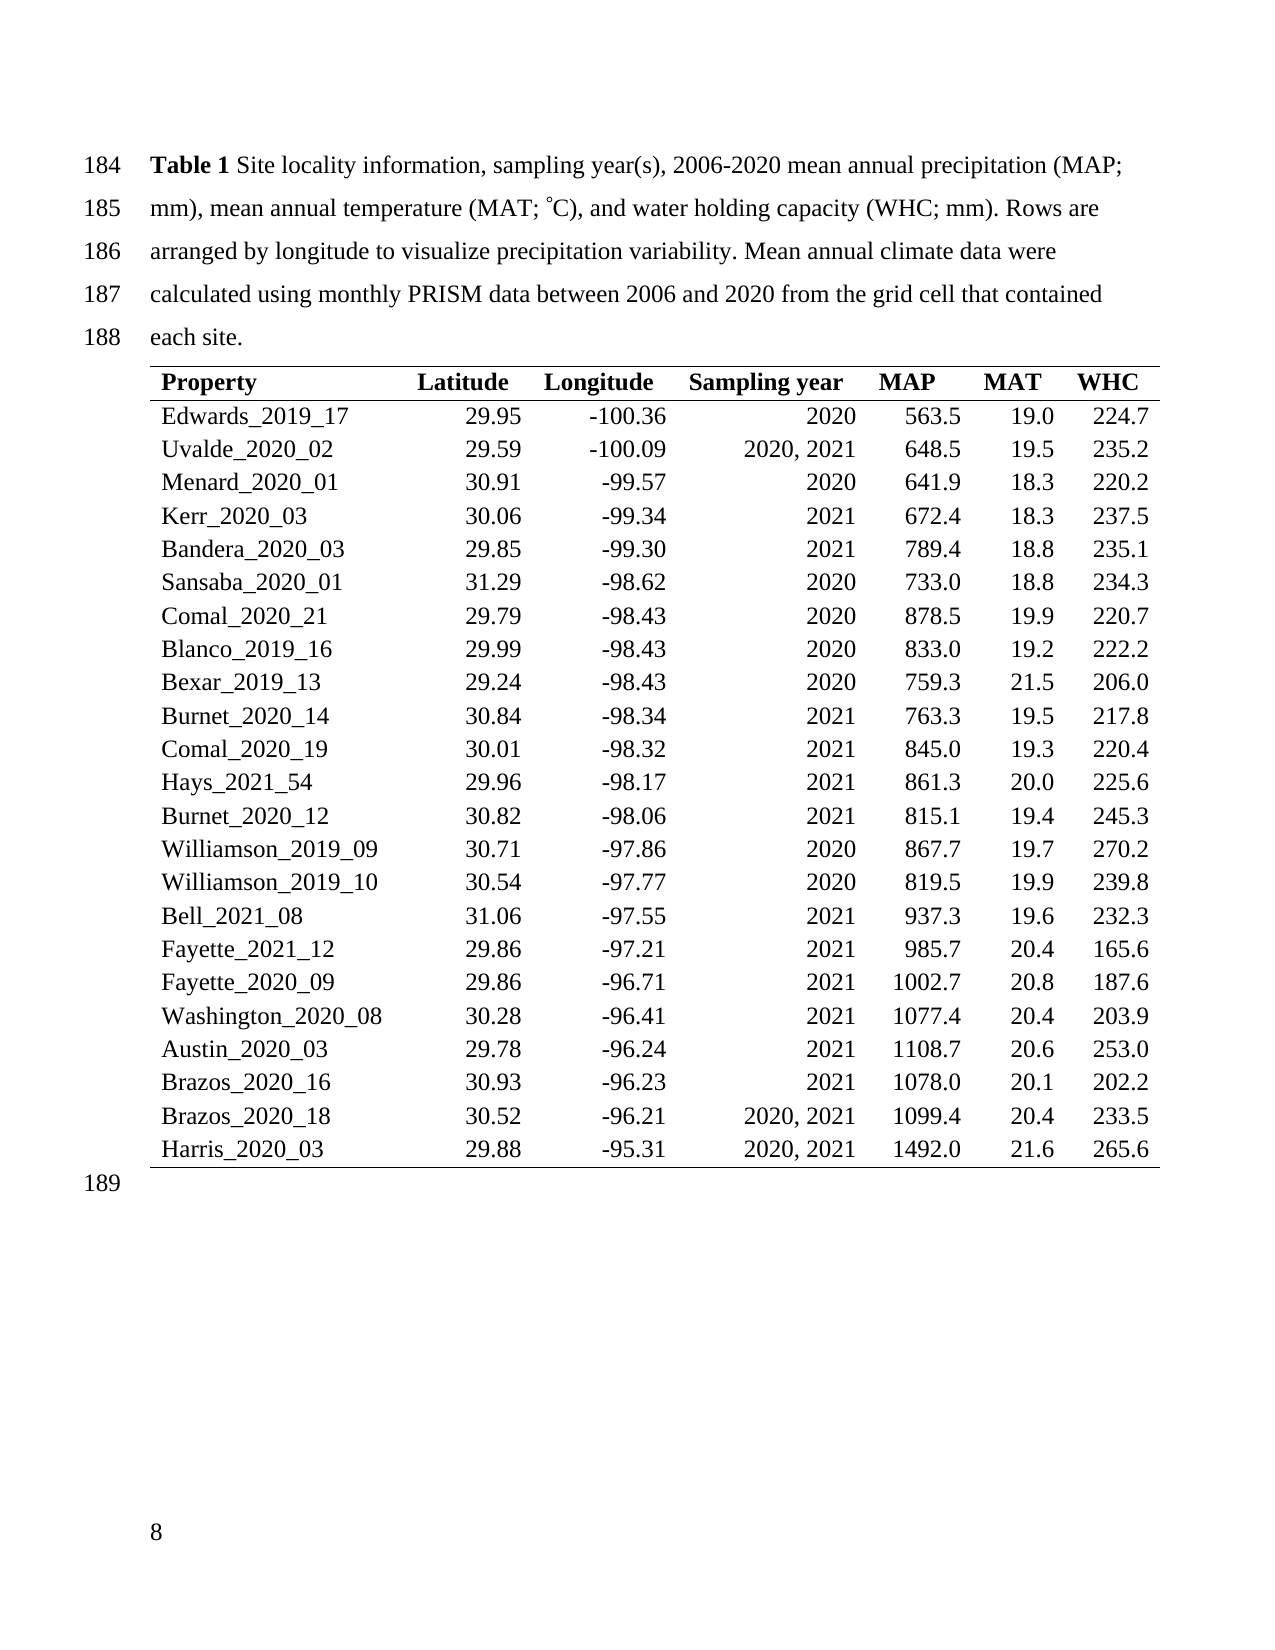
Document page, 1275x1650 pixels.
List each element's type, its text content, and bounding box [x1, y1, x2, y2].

table_cell 29.95 [406, 401, 533, 434]
table_cell 30.01 [406, 734, 533, 767]
table_cell 235.1 [1065, 534, 1160, 567]
table_cell 29.88 [406, 1134, 533, 1167]
table_cell 20.8 [972, 967, 1065, 1000]
table_cell 30.82 [406, 800, 533, 834]
table_cell 985.7 [867, 934, 972, 967]
table_cell Burnet_2020_14 [150, 700, 406, 734]
table_cell 20.4 [972, 1000, 1065, 1034]
table_cell 1492.0 [867, 1134, 972, 1167]
table_cell 2021 [677, 767, 867, 800]
table_cell 30.91 [406, 467, 533, 500]
table_cell 861.3 [867, 767, 972, 800]
table_cell 220.7 [1065, 600, 1160, 634]
table_cell -98.43 [533, 667, 677, 700]
table_header MAP [867, 367, 972, 400]
table_cell 19.9 [972, 867, 1065, 900]
table_cell 867.7 [867, 834, 972, 867]
table_cell 1002.7 [867, 967, 972, 1000]
table_cell 29.78 [406, 1034, 533, 1067]
table_cell 232.3 [1065, 900, 1160, 934]
table_cell Burnet_2020_12 [150, 800, 406, 834]
table_cell 265.6 [1065, 1134, 1160, 1167]
table_cell Brazos_2020_18 [150, 1100, 406, 1134]
table_cell 29.85 [406, 534, 533, 567]
table_cell 222.2 [1065, 634, 1160, 667]
table_cell 2021 [677, 934, 867, 967]
table_cell 2021 [677, 1000, 867, 1034]
table_cell 233.5 [1065, 1100, 1160, 1134]
table_cell Fayette_2021_12 [150, 934, 406, 967]
table_cell 2020 [677, 600, 867, 634]
table_cell 1108.7 [867, 1034, 972, 1067]
table_cell Hays_2021_54 [150, 767, 406, 800]
table_cell 2021 [677, 900, 867, 934]
table_cell 2020 [677, 567, 867, 600]
table_cell 19.2 [972, 634, 1065, 667]
table_cell 21.6 [972, 1134, 1065, 1167]
table_header MAT [972, 367, 1065, 400]
table_cell 19.5 [972, 434, 1065, 467]
table_cell 202.2 [1065, 1067, 1160, 1100]
table_cell 29.96 [406, 767, 533, 800]
table_cell 18.3 [972, 500, 1065, 534]
table_header Longitude [533, 367, 677, 400]
table_cell Brazos_2020_16 [150, 1067, 406, 1100]
table_cell -100.36 [533, 401, 677, 434]
table_cell 937.3 [867, 900, 972, 934]
table_cell 2020, 2021 [677, 434, 867, 467]
table_cell 2020 [677, 667, 867, 700]
table_cell 29.59 [406, 434, 533, 467]
table_cell 31.29 [406, 567, 533, 600]
table_cell 2021 [677, 700, 867, 734]
table_cell 29.86 [406, 967, 533, 1000]
table_cell -96.21 [533, 1100, 677, 1134]
table_cell -96.24 [533, 1034, 677, 1067]
table_cell 234.3 [1065, 567, 1160, 600]
table_cell 30.52 [406, 1100, 533, 1134]
table_cell 19.6 [972, 900, 1065, 934]
table_cell 220.4 [1065, 734, 1160, 767]
table_cell 878.5 [867, 600, 972, 634]
table_cell 819.5 [867, 867, 972, 900]
table_cell 31.06 [406, 900, 533, 934]
table_cell Kerr_2020_03 [150, 500, 406, 534]
table_cell 2020 [677, 467, 867, 500]
table_cell 19.4 [972, 800, 1065, 834]
table_cell 206.0 [1065, 667, 1160, 700]
table_cell Edwards_2019_17 [150, 401, 406, 434]
table_cell -97.77 [533, 867, 677, 900]
table_cell Sansaba_2020_01 [150, 567, 406, 600]
table_header WHC [1065, 367, 1160, 400]
table_cell 20.0 [972, 767, 1065, 800]
table_cell 2021 [677, 534, 867, 567]
table_cell Williamson_2019_10 [150, 867, 406, 900]
table_cell -98.34 [533, 700, 677, 734]
table_cell -99.34 [533, 500, 677, 534]
table_cell 759.3 [867, 667, 972, 700]
table_cell Comal_2020_21 [150, 600, 406, 634]
table_cell 30.28 [406, 1000, 533, 1034]
table_cell 217.8 [1065, 700, 1160, 734]
table_cell 20.4 [972, 1100, 1065, 1134]
table_cell 2021 [677, 1034, 867, 1067]
table_cell 672.4 [867, 500, 972, 534]
table_cell 29.79 [406, 600, 533, 634]
table_cell 225.6 [1065, 767, 1160, 800]
table_cell Washington_2020_08 [150, 1000, 406, 1034]
table_cell 270.2 [1065, 834, 1160, 867]
table_cell 2021 [677, 800, 867, 834]
table_cell 2020 [677, 634, 867, 667]
table_cell 2021 [677, 734, 867, 767]
table_cell 2020 [677, 401, 867, 434]
table_cell 29.86 [406, 934, 533, 967]
table_cell -100.09 [533, 434, 677, 467]
table_cell -96.71 [533, 967, 677, 1000]
table_cell 2021 [677, 1067, 867, 1100]
table_cell 20.6 [972, 1034, 1065, 1067]
table_cell 29.24 [406, 667, 533, 700]
table_cell 2020 [677, 834, 867, 867]
table_cell Austin_2020_03 [150, 1034, 406, 1067]
table_cell Harris_2020_03 [150, 1134, 406, 1167]
table_cell 187.6 [1065, 967, 1160, 1000]
table_cell 763.3 [867, 700, 972, 734]
table_cell 2020 [677, 867, 867, 900]
table_cell 203.9 [1065, 1000, 1160, 1034]
table_cell 30.54 [406, 867, 533, 900]
table_cell -98.43 [533, 634, 677, 667]
table_cell 21.5 [972, 667, 1065, 700]
table_cell 30.84 [406, 700, 533, 734]
table_cell 19.5 [972, 700, 1065, 734]
table_cell 815.1 [867, 800, 972, 834]
table_cell 20.4 [972, 934, 1065, 967]
table_cell 641.9 [867, 467, 972, 500]
table_cell 2021 [677, 967, 867, 1000]
table_cell 18.8 [972, 567, 1065, 600]
table_cell 245.3 [1065, 800, 1160, 834]
table_cell 648.5 [867, 434, 972, 467]
table_cell Fayette_2020_09 [150, 967, 406, 1000]
table_cell 19.3 [972, 734, 1065, 767]
table_cell 833.0 [867, 634, 972, 667]
table_cell 789.4 [867, 534, 972, 567]
table_cell -97.55 [533, 900, 677, 934]
table_cell 19.0 [972, 401, 1065, 434]
table_cell -99.30 [533, 534, 677, 567]
table_cell -98.17 [533, 767, 677, 800]
table_cell -98.32 [533, 734, 677, 767]
table_cell 165.6 [1065, 934, 1160, 967]
table_cell 30.71 [406, 834, 533, 867]
table_cell Uvalde_2020_02 [150, 434, 406, 467]
table_cell 220.2 [1065, 467, 1160, 500]
table_cell Williamson_2019_09 [150, 834, 406, 867]
table_cell 29.99 [406, 634, 533, 667]
table_cell -96.23 [533, 1067, 677, 1100]
table_cell 224.7 [1065, 401, 1160, 434]
table_cell Bexar_2019_13 [150, 667, 406, 700]
table_header Sampling year [677, 367, 867, 400]
table_cell -99.57 [533, 467, 677, 500]
table_cell 845.0 [867, 734, 972, 767]
table_cell Comal_2020_19 [150, 734, 406, 767]
table_cell 30.06 [406, 500, 533, 534]
table_cell Bell_2021_08 [150, 900, 406, 934]
table_cell 235.2 [1065, 434, 1160, 467]
table_cell 30.93 [406, 1067, 533, 1100]
table_cell -95.31 [533, 1134, 677, 1167]
table_cell -98.62 [533, 567, 677, 600]
table_cell Menard_2020_01 [150, 467, 406, 500]
table_cell 733.0 [867, 567, 972, 600]
table_cell 239.8 [1065, 867, 1160, 900]
table_cell 18.3 [972, 467, 1065, 500]
table_cell 2020, 2021 [677, 1134, 867, 1167]
table_header Latitude [406, 367, 533, 400]
table_cell Bandera_2020_03 [150, 534, 406, 567]
table_cell 20.1 [972, 1067, 1065, 1100]
table_cell -97.86 [533, 834, 677, 867]
table_cell -97.21 [533, 934, 677, 967]
table_cell 19.9 [972, 600, 1065, 634]
table_cell 19.7 [972, 834, 1065, 867]
table_cell 2021 [677, 500, 867, 534]
table_cell 563.5 [867, 401, 972, 434]
table_cell -98.06 [533, 800, 677, 834]
table_cell 2020, 2021 [677, 1100, 867, 1134]
text Table 1 Site locality information, sampling year(s), 2006-2020 mean annual precipitation (MAP; mm), mean annual temperature (MAT; C), and water holding capacity (WHC; mm). Rows are arranged by longitude to visualize precipitation variability. Mean annual climate data were calculated using monthly PRISM data between 2006 and 2020 from the grid cell that contained each site. [150, 150, 1125, 351]
table_header Property [150, 367, 406, 400]
table_cell 1077.4 [867, 1000, 972, 1034]
table_cell -98.43 [533, 600, 677, 634]
table_cell -96.41 [533, 1000, 677, 1034]
table_cell 18.8 [972, 534, 1065, 567]
table_cell 1078.0 [867, 1067, 972, 1100]
table_cell 1099.4 [867, 1100, 972, 1134]
table_cell 237.5 [1065, 500, 1160, 534]
table_cell 253.0 [1065, 1034, 1160, 1067]
table_cell Blanco_2019_16 [150, 634, 406, 667]
